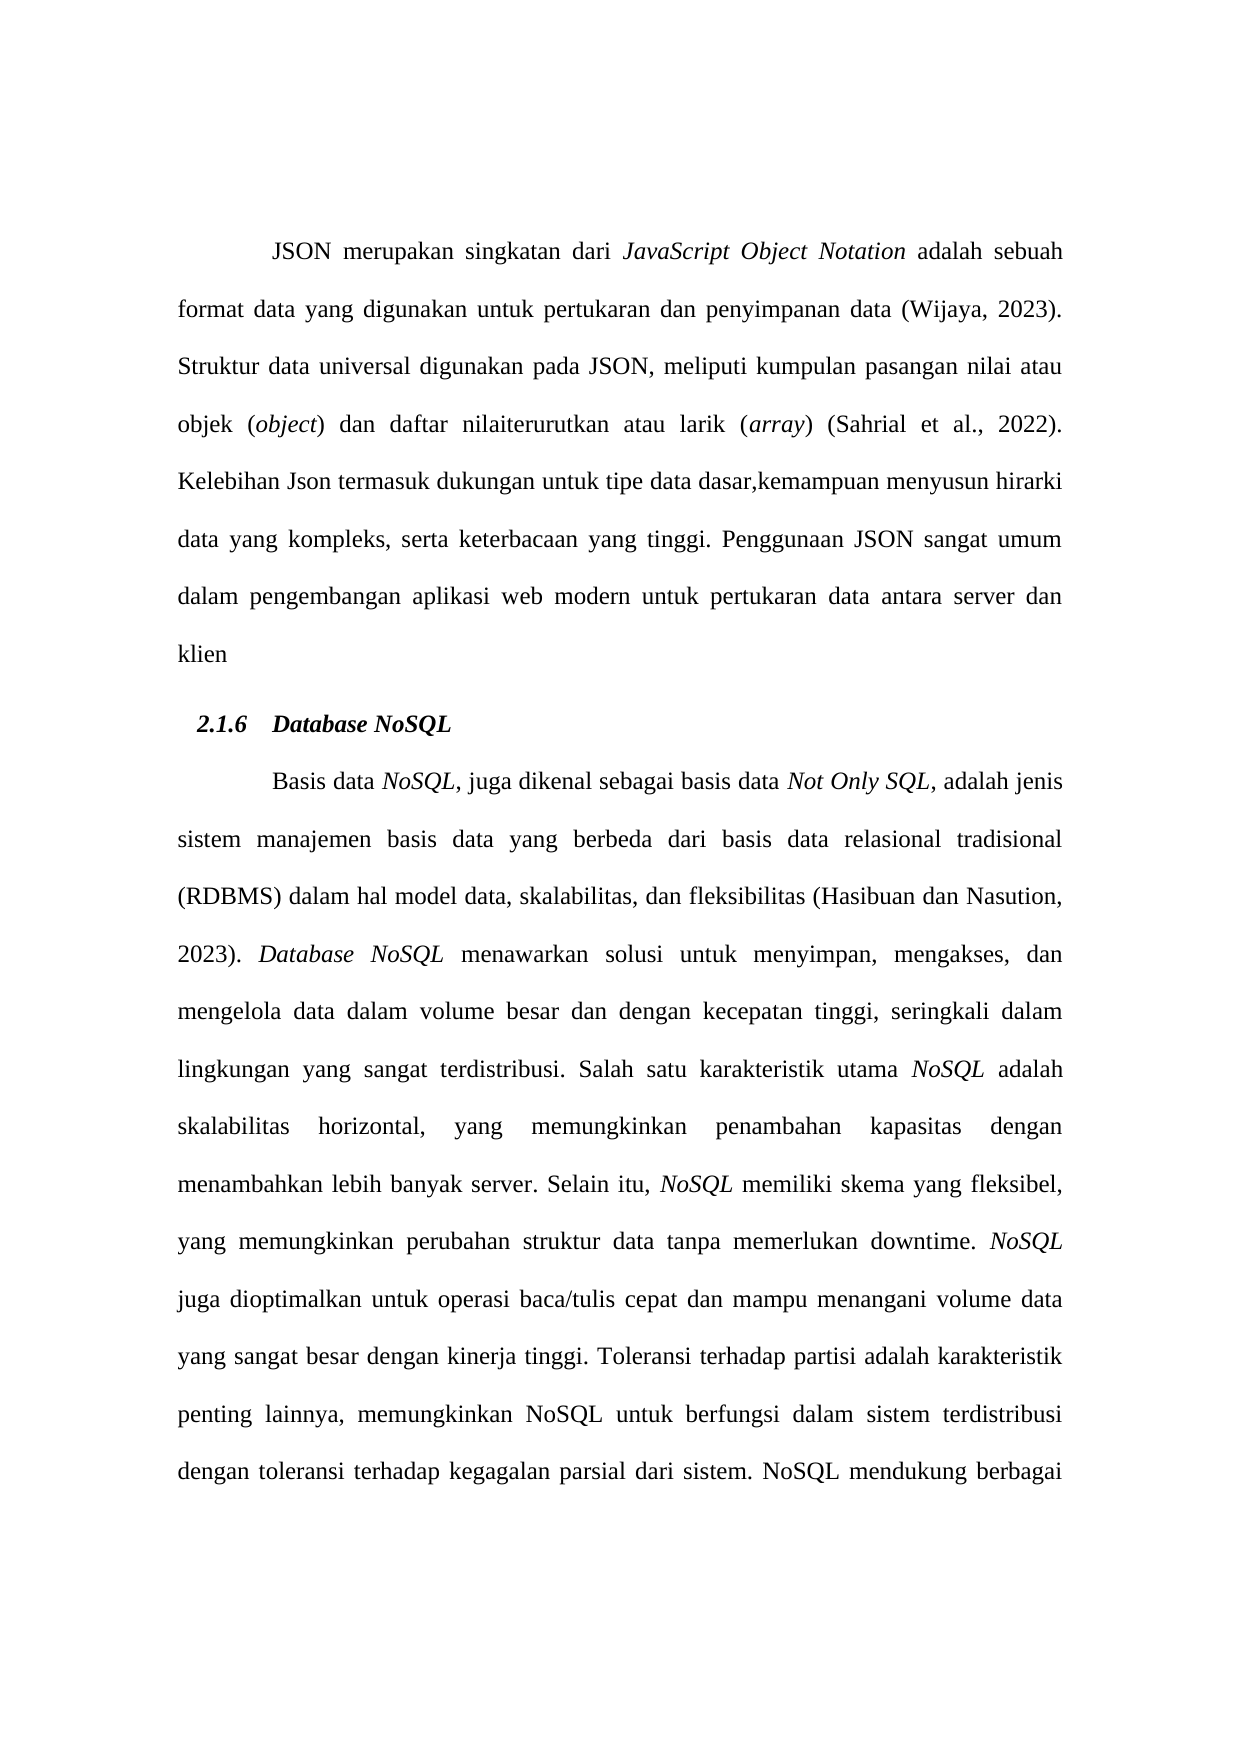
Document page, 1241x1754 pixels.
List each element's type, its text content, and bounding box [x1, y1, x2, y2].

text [177, 766, 1063, 1485]
subtitle Database NoSQL [197, 709, 1063, 737]
text JSON merupakan singkatan dari JavaScript Object Notation adalah sebuah format data yang digunakan untuk pertukaran dan penyimpanan data (Wijaya, 2023). Struktur data universal digunakan pada JSON, meliputi kumpulan pasangan nilai atau objek (object) dan daftar nilaiterurutkan atau larik (array) (Sahrial et al., 2022). Kelebihan Json termasuk dukungan untuk tipe data dasar,kemampuan menyusun hirarki data yang kompleks, serta keterbacaan yang tinggi. Penggunaan JSON sangat umum dalam pengembangan aplikasi web modern untuk pertukaran data antara server dan klien [177, 236, 1063, 667]
